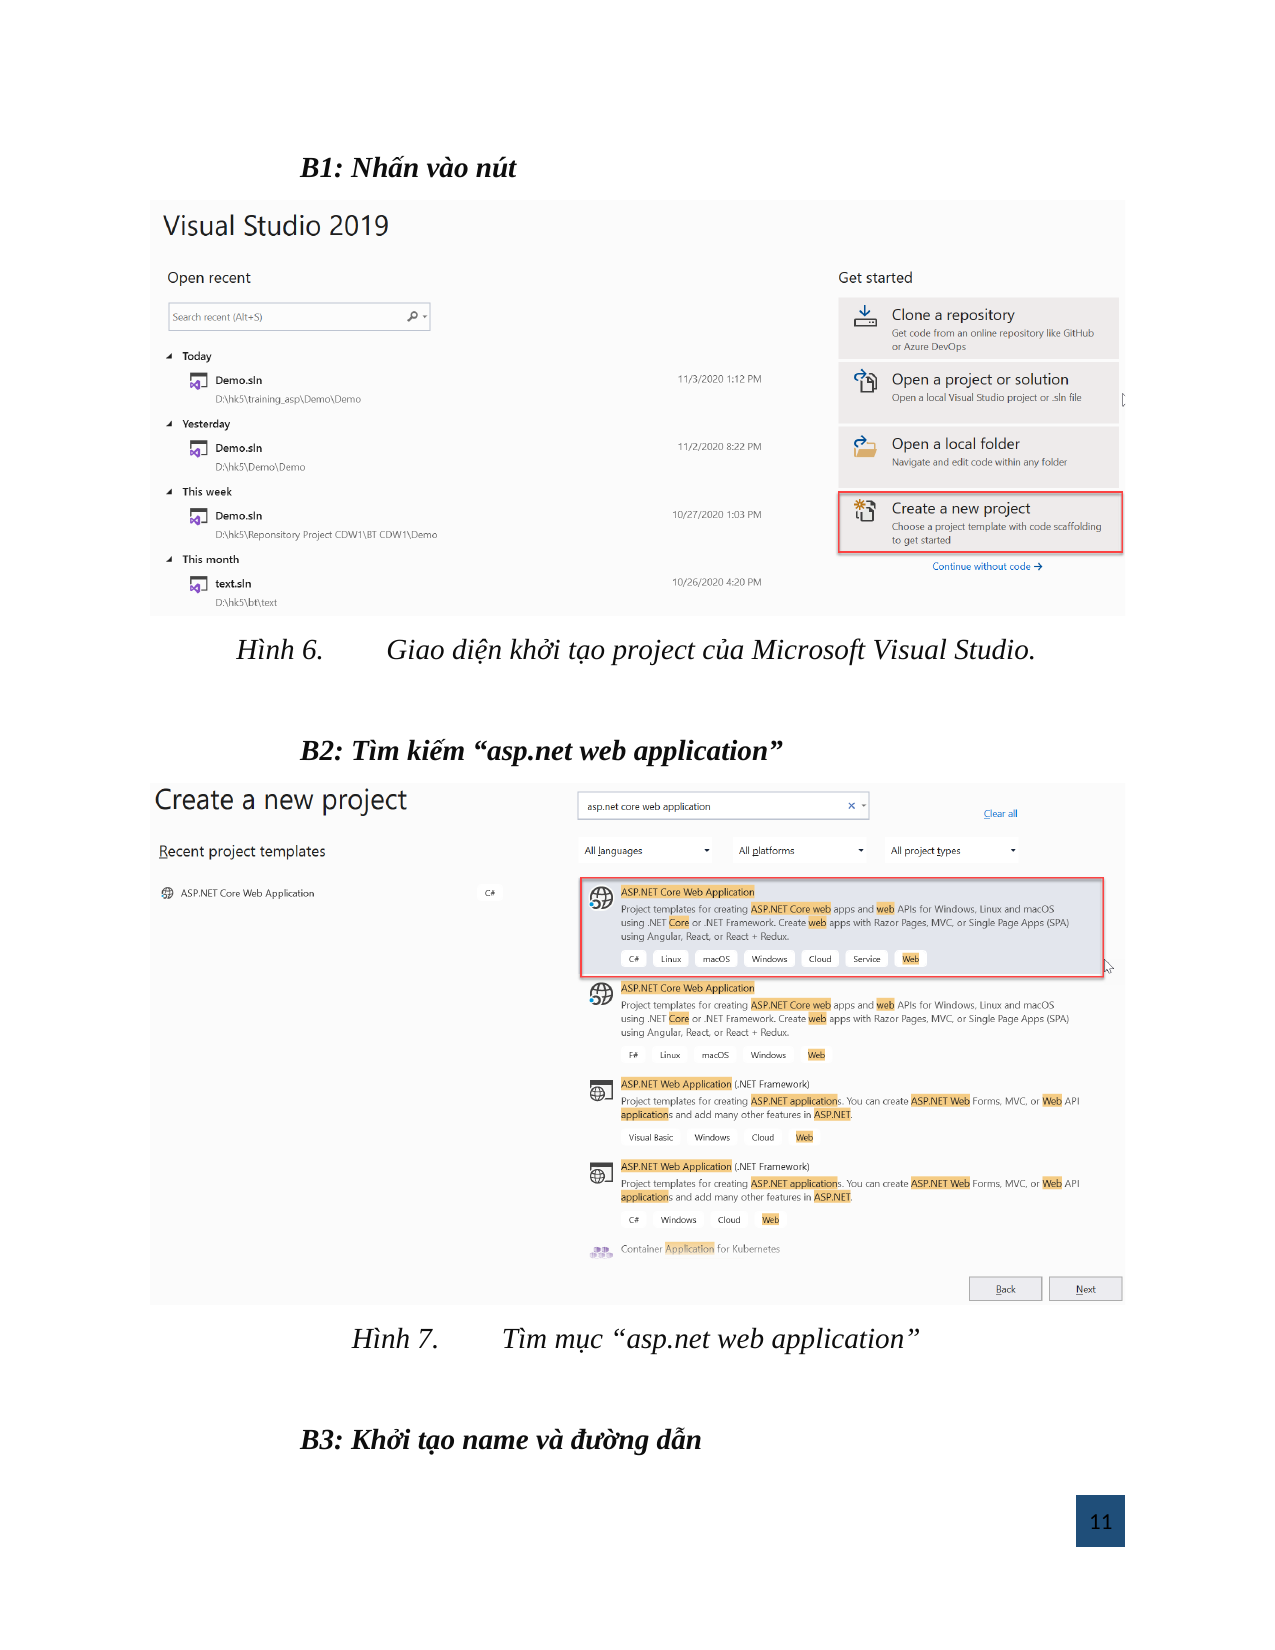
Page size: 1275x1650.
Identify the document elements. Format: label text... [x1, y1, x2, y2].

text Tìm mục “asp.net web application” [150, 1321, 1125, 1355]
list B2: Tìm kiếm “asp.net web application” [300, 733, 1125, 767]
list B1: Nhấn vào nút [300, 150, 1125, 183]
list B3: Khởi tạo name và đường dẫn [300, 1422, 1125, 1455]
text Giao diện khởi tạo project của Microsoft Visual Studio. [150, 632, 1125, 666]
picture [150, 200, 1125, 616]
picture [150, 783, 1125, 1305]
